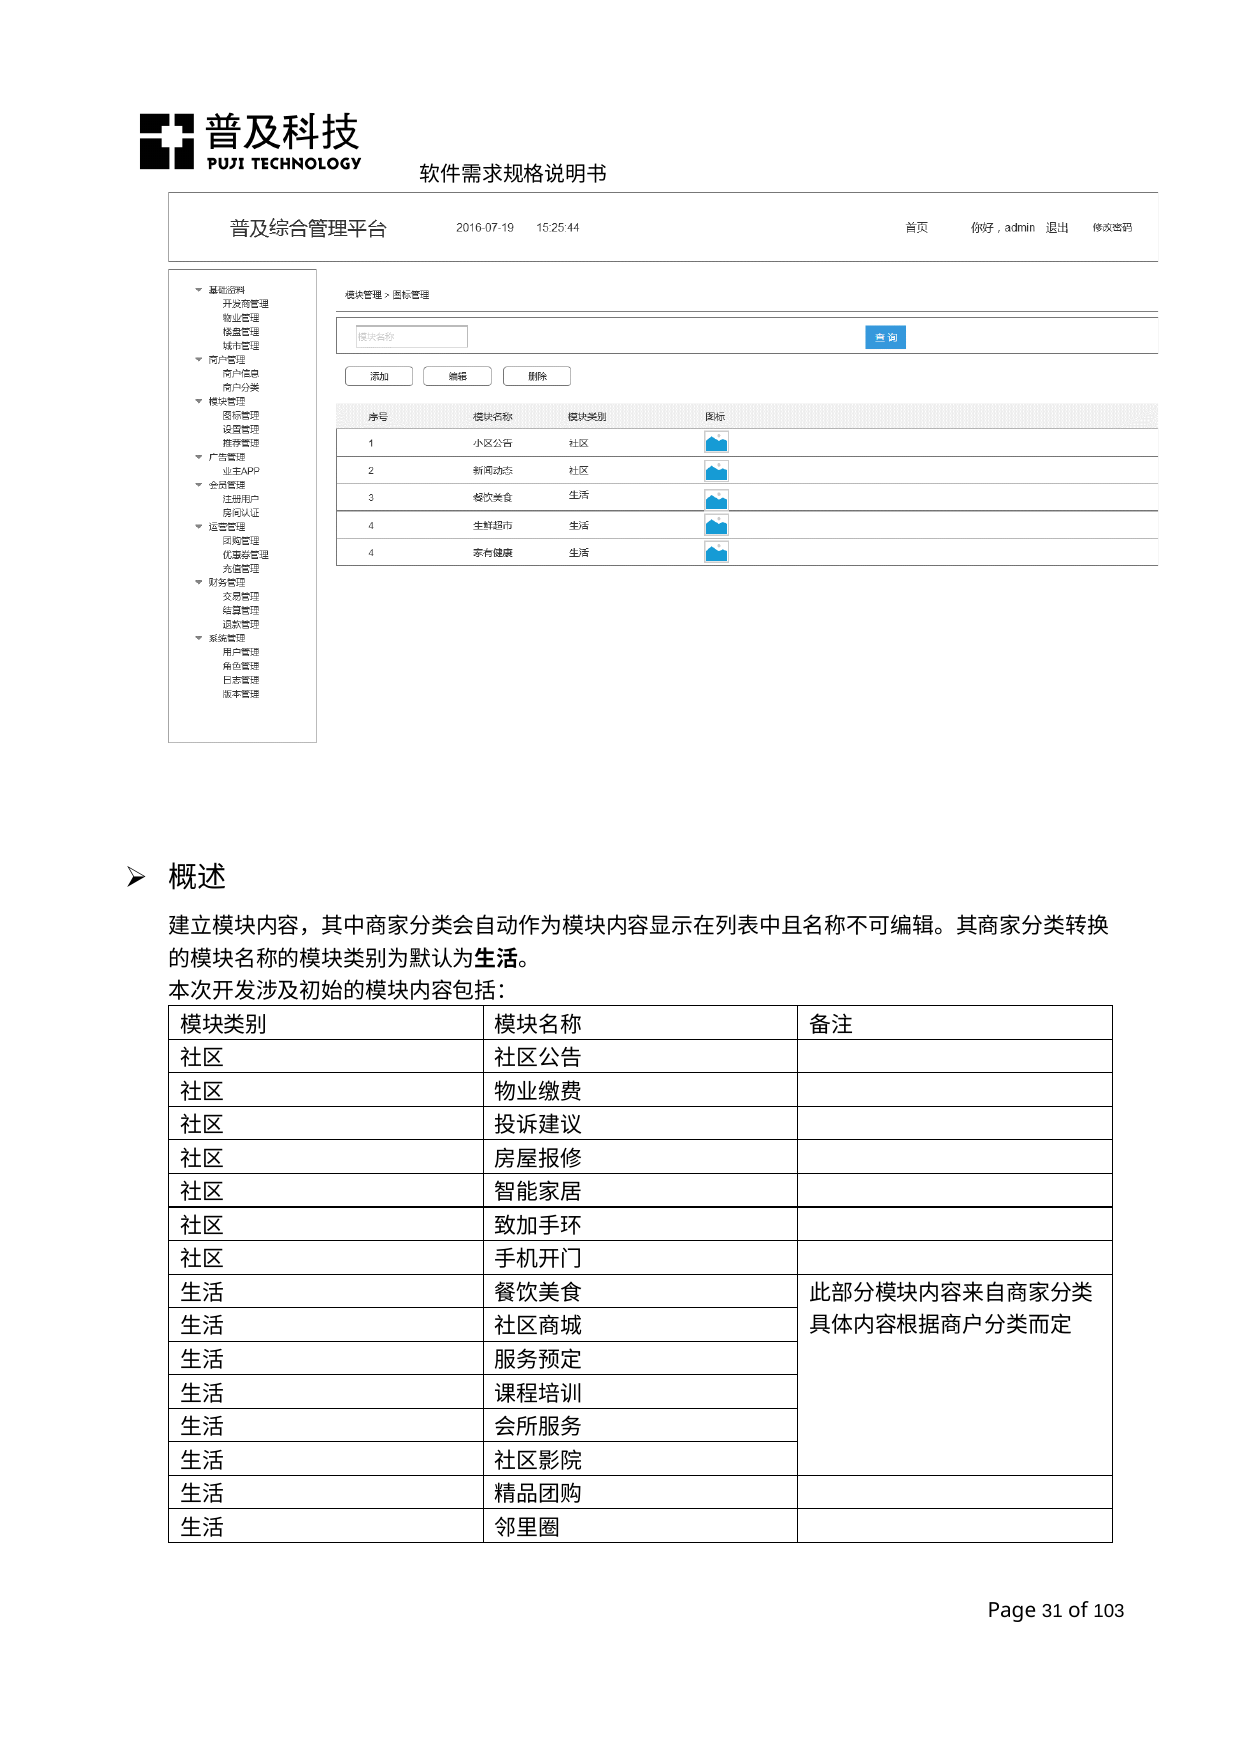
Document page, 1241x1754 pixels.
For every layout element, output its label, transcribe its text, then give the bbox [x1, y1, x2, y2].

table_cell [798, 1073, 1112, 1106]
table_cell 社区 [169, 1107, 483, 1139]
list 概述 [124, 843, 1113, 908]
table_cell [798, 1509, 1112, 1542]
table_cell [798, 1476, 1112, 1508]
table_cell 社区 [169, 1140, 483, 1173]
table_cell 会所服务 [484, 1409, 797, 1441]
table_header 模块类别 [169, 1006, 483, 1039]
table_cell 邻里圈 [484, 1509, 797, 1542]
table_cell 生活 [169, 1476, 483, 1508]
table_cell 社区 [169, 1174, 483, 1206]
picture [124, 103, 366, 182]
table_cell 生活 [169, 1409, 483, 1441]
table_cell 生活 [169, 1375, 483, 1408]
table_cell [798, 1107, 1112, 1139]
table_cell 生活 [169, 1308, 483, 1341]
table_cell 社区 [169, 1208, 483, 1240]
table_cell 社区影院 [484, 1442, 797, 1475]
table_cell [798, 1208, 1112, 1240]
table_cell 生活 [169, 1442, 483, 1475]
table_cell [798, 1174, 1112, 1206]
table_cell 生活 [169, 1342, 483, 1374]
table_cell 手机开门 [484, 1241, 797, 1273]
table_cell 社区商城 [484, 1308, 797, 1341]
picture [168, 192, 1159, 743]
table_cell 房屋报修 [484, 1140, 797, 1173]
table_cell 社区公告 [484, 1040, 797, 1072]
table_header 模块名称 [484, 1006, 797, 1039]
list 建立模块内容，其中商家分类会自动作为模块内容显示在列表中且名称不可编辑。其商家分类转换的模块名称的模块类别为默认为生活。 [168, 908, 1113, 973]
table_cell 此部分模块内容来自商家分类 具体内容根据商户分类而定 [798, 1275, 1112, 1475]
table_cell 精品团购 [484, 1476, 797, 1508]
list 本次开发涉及初始的模块内容包括： [168, 973, 1113, 1005]
table_header 备注 [798, 1006, 1112, 1039]
table_cell [798, 1241, 1112, 1273]
table_cell 社区 [169, 1040, 483, 1072]
table_cell 物业缴费 [484, 1073, 797, 1106]
table_cell 课程培训 [484, 1375, 797, 1408]
table_cell [798, 1040, 1112, 1072]
table_cell 投诉建议 [484, 1107, 797, 1139]
table_cell 餐饮美食 [484, 1275, 797, 1307]
table_cell 智能家居 [484, 1174, 797, 1206]
table_cell 社区 [169, 1241, 483, 1273]
table_cell 生活 [169, 1275, 483, 1307]
table_cell 服务预定 [484, 1342, 797, 1374]
table_cell 致加手环 [484, 1208, 797, 1240]
table_cell 社区 [169, 1073, 483, 1106]
table_cell 生活 [169, 1509, 483, 1542]
table_cell [798, 1140, 1112, 1173]
